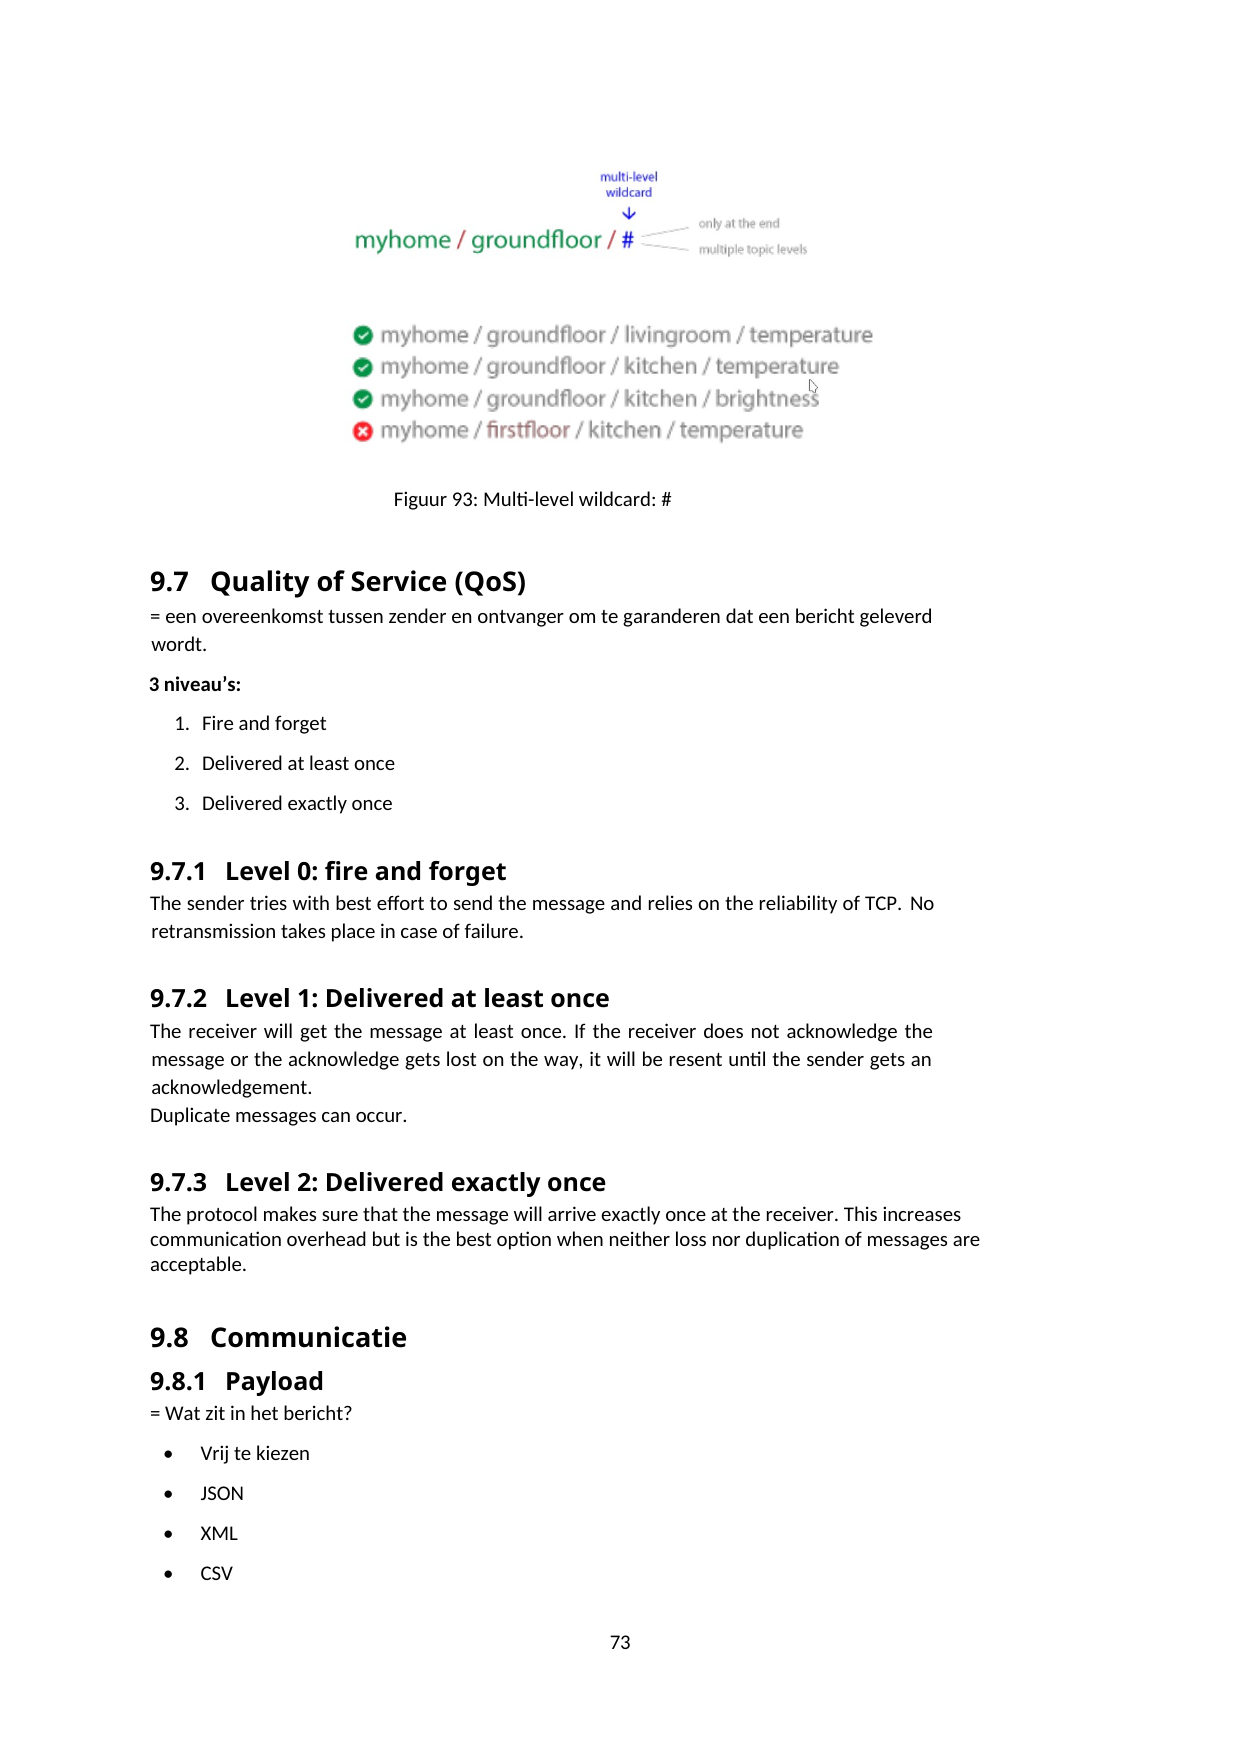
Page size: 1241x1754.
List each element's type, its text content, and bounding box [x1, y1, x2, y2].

text = Wat zit in het bericht? [150, 1401, 934, 1426]
list Delivered at least once [174, 751, 934, 776]
text The sender tries with best effort to send the message and relies on the reliability of TCP. No retransmission takes place in case of failure. [150, 891, 934, 944]
subtitle Level 2: Delivered exactly once [150, 1164, 1090, 1198]
list Delivered exactly once [174, 790, 934, 816]
list Fire and forget [174, 711, 934, 736]
text The receiver will get the message at least once. If the receiver does not acknowledge the message or the acknowledge gets lost on the way, it will be resent until the sender gets an acknowledgement. [150, 1018, 934, 1100]
subtitle Payload [150, 1363, 1090, 1397]
subtitle Quality of Service (QoS) [150, 562, 1090, 599]
text Duplicate messages can occur. [150, 1102, 934, 1128]
subtitle Level 0: fire and forget [150, 853, 1090, 887]
list XML [163, 1520, 934, 1546]
picture [334, 150, 887, 461]
list Vrij te kiezen [163, 1441, 934, 1466]
text = een overeenkomst tussen zender en ontvanger om te garanderen dat een bericht geleverd wordt. [150, 603, 934, 656]
subtitle Level 1: Delivered at least once [150, 981, 1090, 1015]
list CSV [163, 1560, 934, 1586]
list JSON [163, 1480, 934, 1506]
text Figuur 93: Multi-level wildcard: # [170, 486, 896, 512]
text 3 niveau’s: [148, 671, 953, 696]
text The protocol makes sure that the message will arrive exactly once at the receiver. This increases communication overhead but is the best option when neither loss nor duplication of messages are acceptable. [150, 1202, 1021, 1277]
subtitle Communicatie [150, 1318, 1090, 1355]
